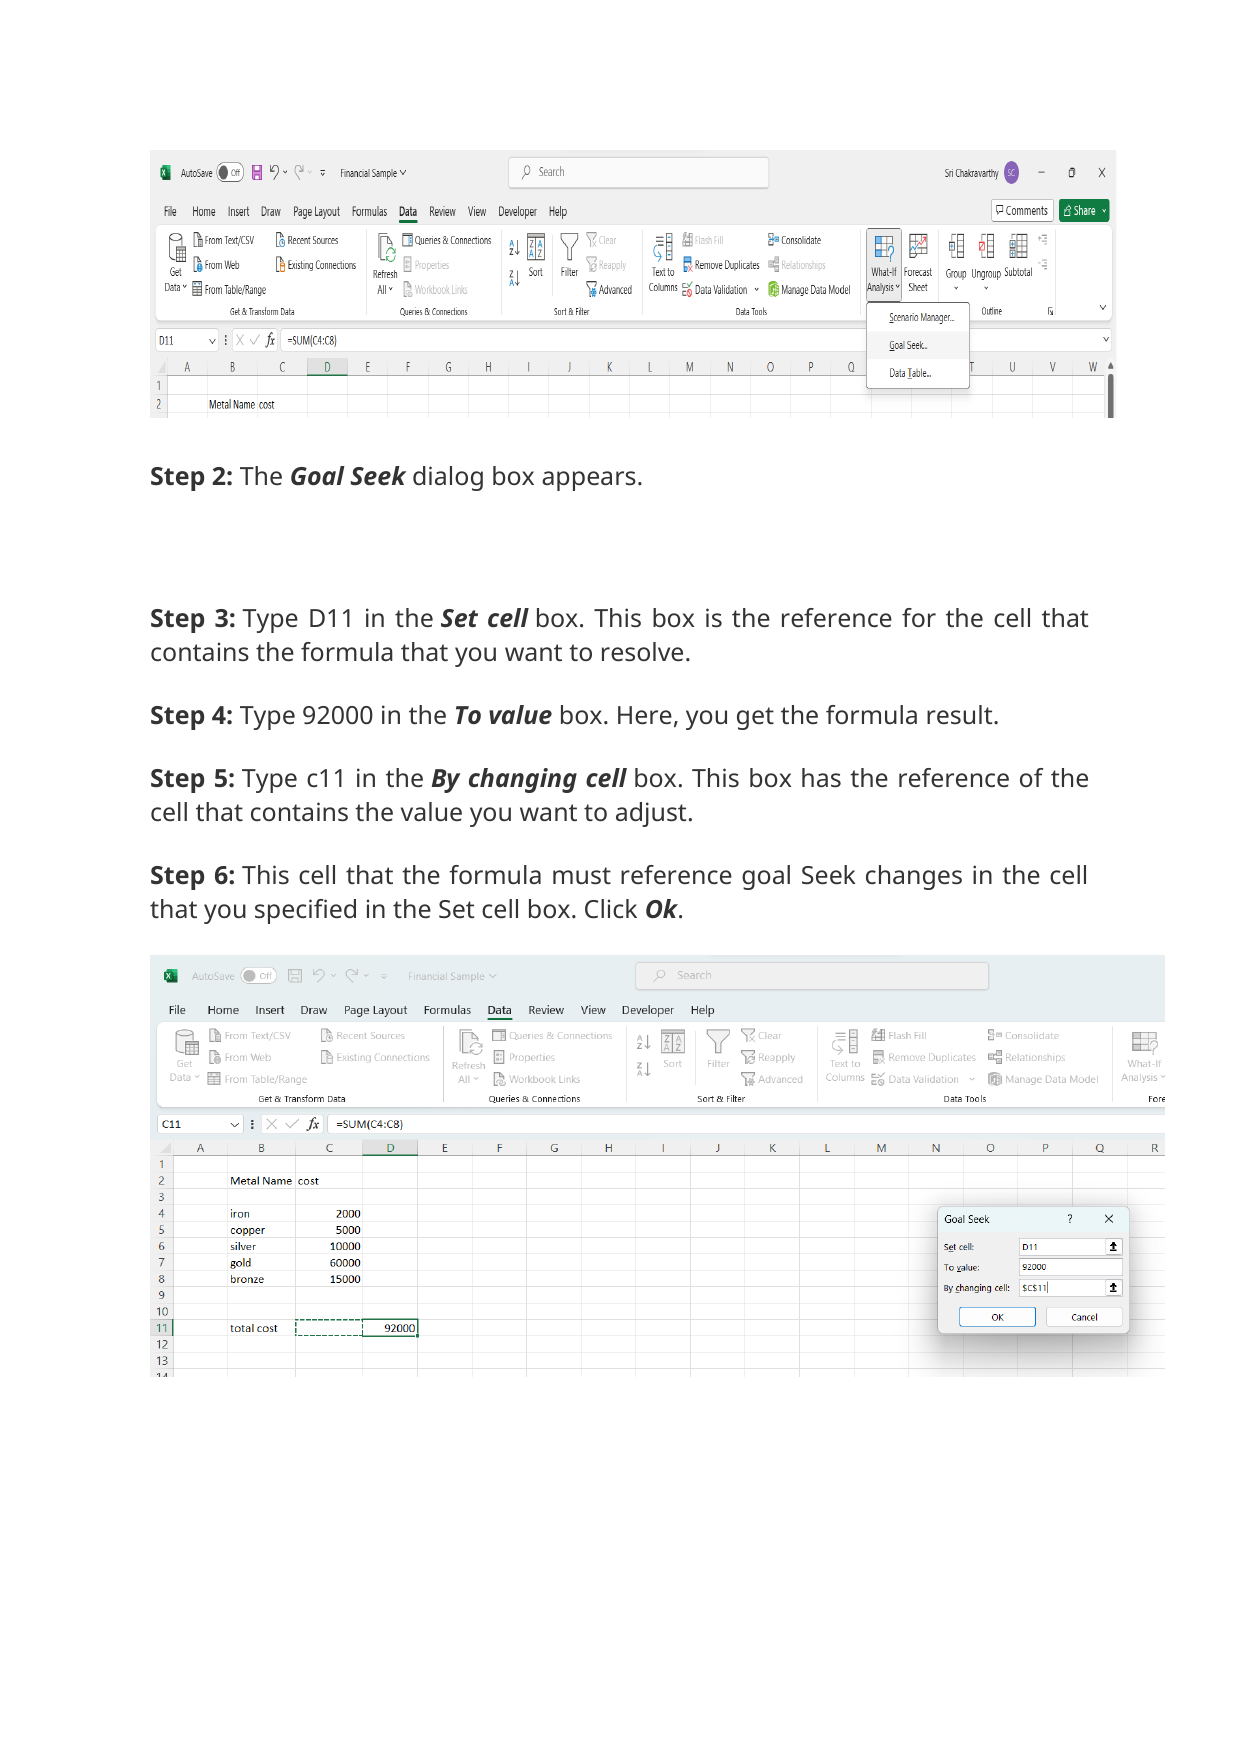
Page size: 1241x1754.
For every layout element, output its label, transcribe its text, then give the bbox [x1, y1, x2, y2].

text Step 3: Type D11 in the Set cell box. This box is the reference for the cell that contains the formula that you want to resolve. [150, 600, 1090, 668]
picture [150, 955, 1165, 1377]
text Step 2: The Goal Seek dialog box appears. [150, 458, 1090, 492]
text Step 4: Type 92000 in the To value box. Here, you get the formula result. [150, 697, 1090, 732]
picture [150, 150, 1117, 418]
text Step 6: This cell that the formula must reference goal Seek changes in the cell that you specified in the Set cell box. Click Ok. [150, 858, 1090, 926]
text Step 5: Type c11 in the By changing cell box. This box has the reference of the cell that contains the value you want to adjust. [150, 761, 1090, 829]
